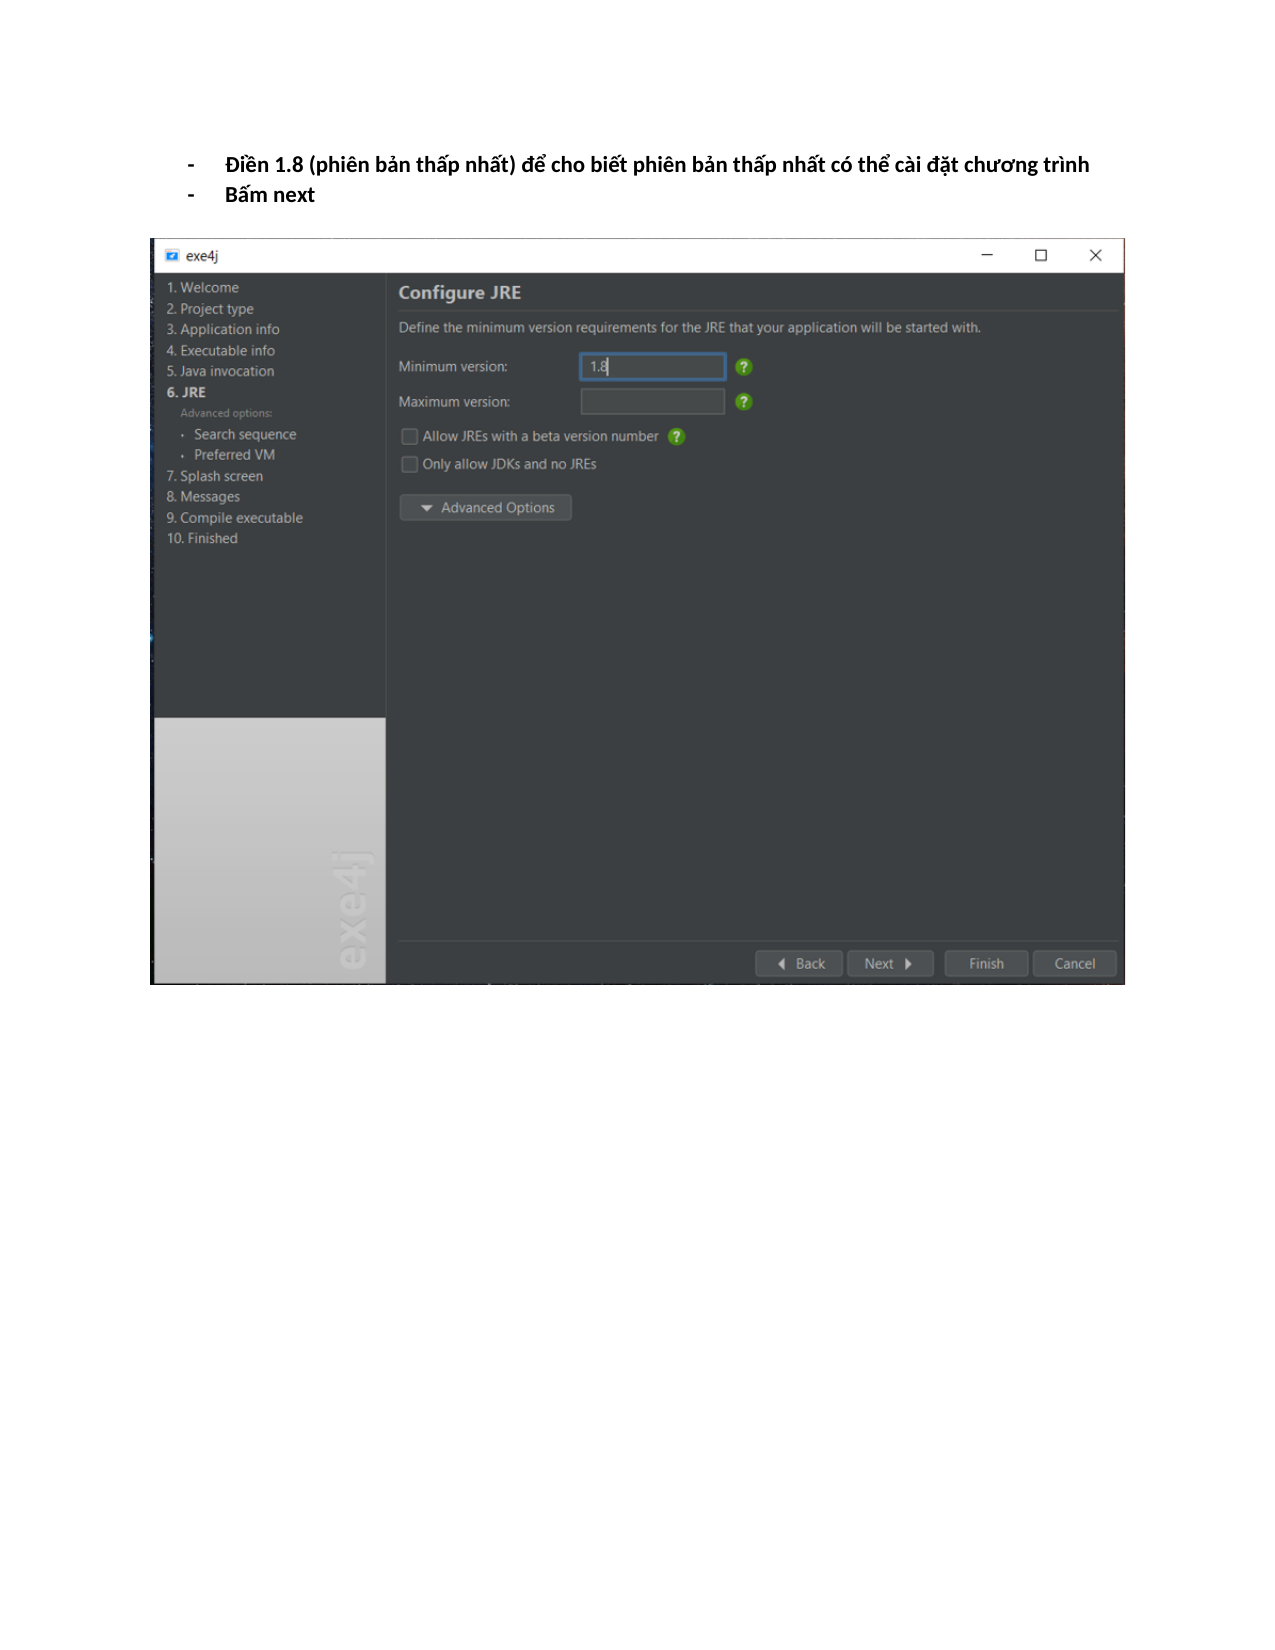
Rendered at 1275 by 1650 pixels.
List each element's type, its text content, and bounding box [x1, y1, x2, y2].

list Điền 1.8 (phiên bản thấp nhất) để cho biết phiên bản thấp nhất có thể cài đặt chương trình [187, 150, 1125, 178]
list Bấm next [187, 180, 1125, 208]
picture [150, 238, 1125, 985]
